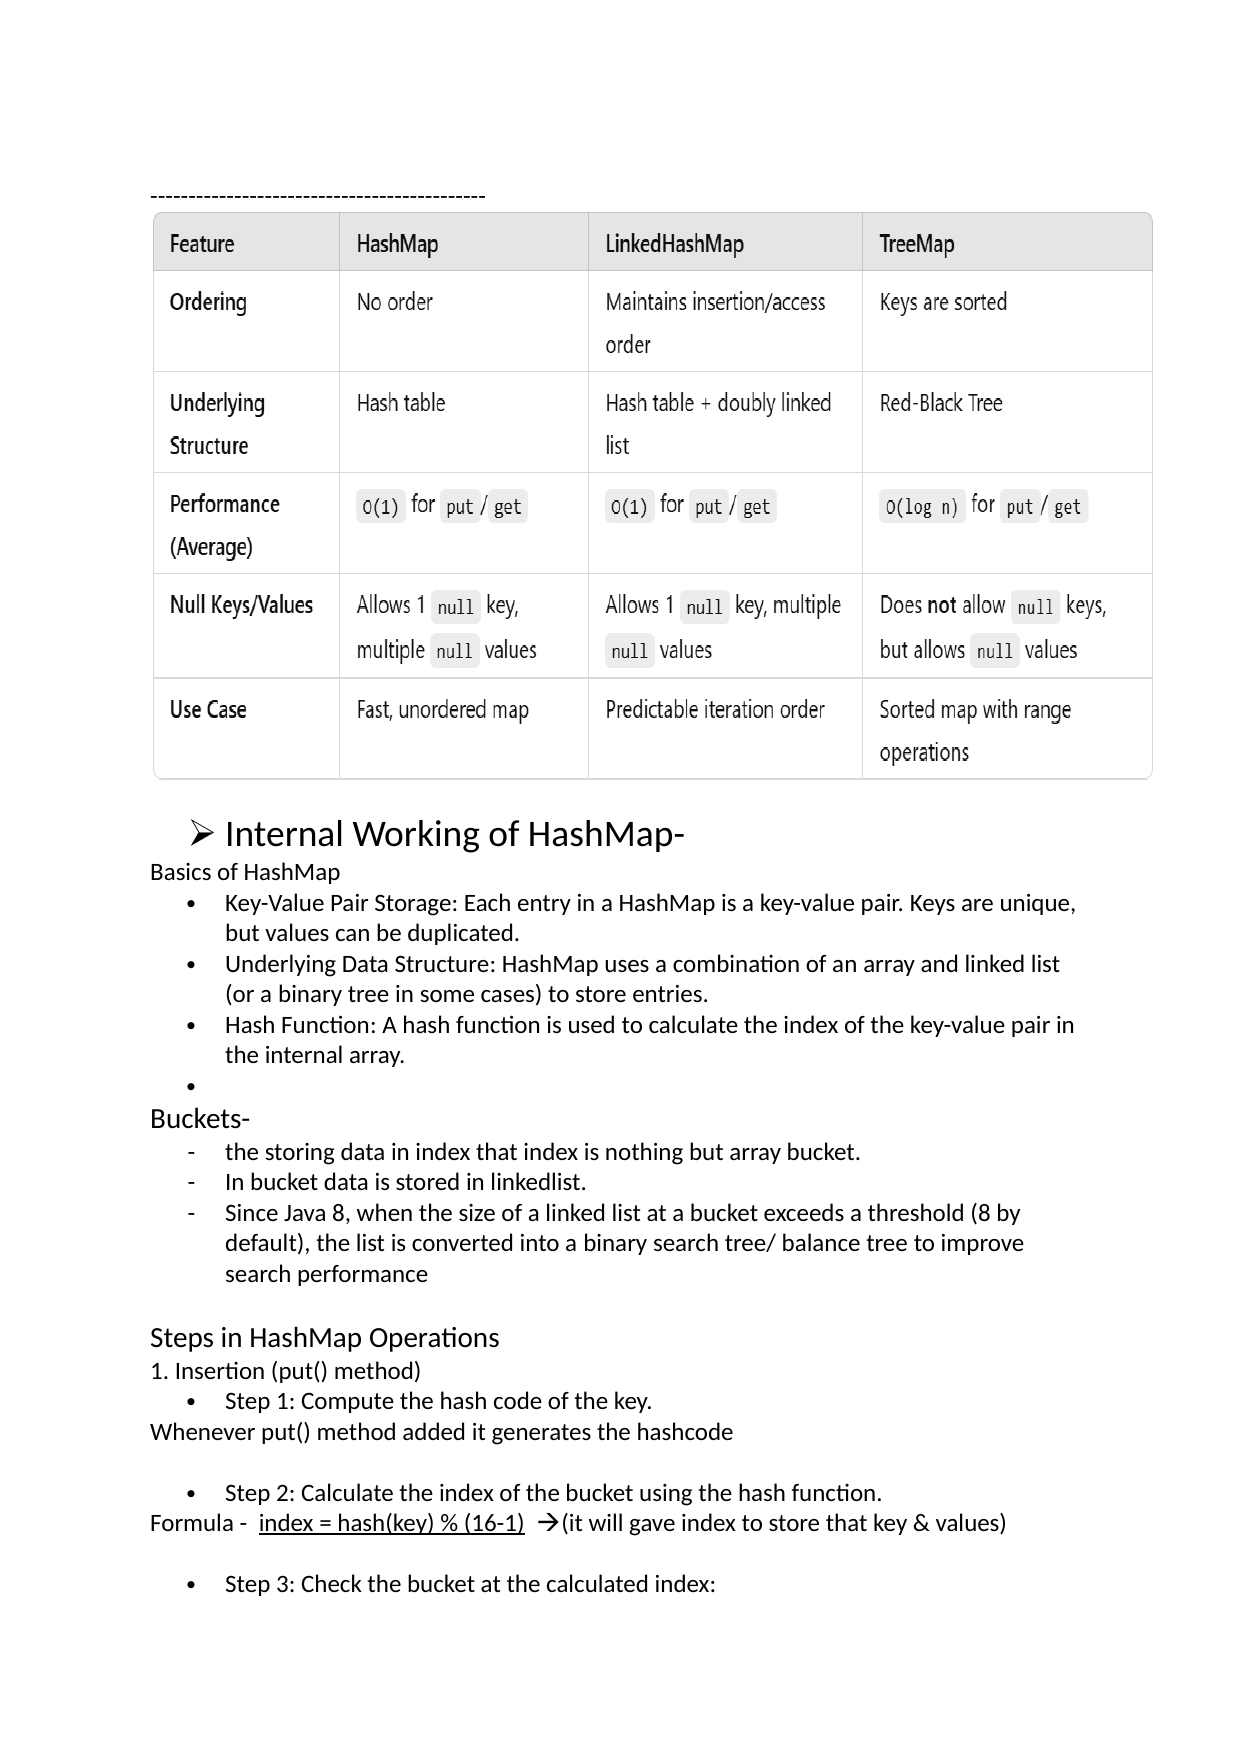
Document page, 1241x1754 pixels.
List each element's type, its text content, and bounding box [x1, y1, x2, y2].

text -------------------------------------------- [150, 181, 1090, 211]
picture [150, 211, 1156, 780]
list Since Java 8, when the size of a linked list at a bucket exceeds a threshold (8 by default), the list is converted into a binary search tree/ balance tree to improve search performance [187, 1197, 1090, 1289]
list Step 2: Calculate the index of the bucket using the hash function. [187, 1477, 1090, 1507]
list Internal Working of HashMap- [187, 810, 1090, 856]
text Whenever put() method added it generates the hashcode [150, 1416, 1090, 1446]
list Key-Value Pair Storage: Each entry in a HashMap is a key-value pair. Keys are unique, but values can be duplicated. [187, 887, 1090, 948]
text Basics of HashMap [150, 856, 1090, 887]
text 1. Insertion (put() method) [150, 1355, 1090, 1385]
list Step 1: Compute the hash code of the key. [187, 1385, 1090, 1416]
list In bucket data is stored in linkedlist. [187, 1167, 1090, 1197]
list Hash Function: A hash function is used to calculate the index of the key-value pair in the internal array. [187, 1009, 1090, 1070]
list the storing data in index that index is nothing but array bucket. [187, 1136, 1090, 1167]
text Buckets- [150, 1100, 1090, 1136]
text Steps in HashMap Operations [150, 1319, 1090, 1355]
list Step 3: Check the bucket at the calculated index: [187, 1568, 1090, 1599]
list Underlying Data Structure: HashMap uses a combination of an array and linked list (or a binary tree in some cases) to store entries. [187, 948, 1090, 1009]
text Formula - index = hash(key) % (16-1) (it will gave index to store that key & values) [150, 1507, 1090, 1538]
